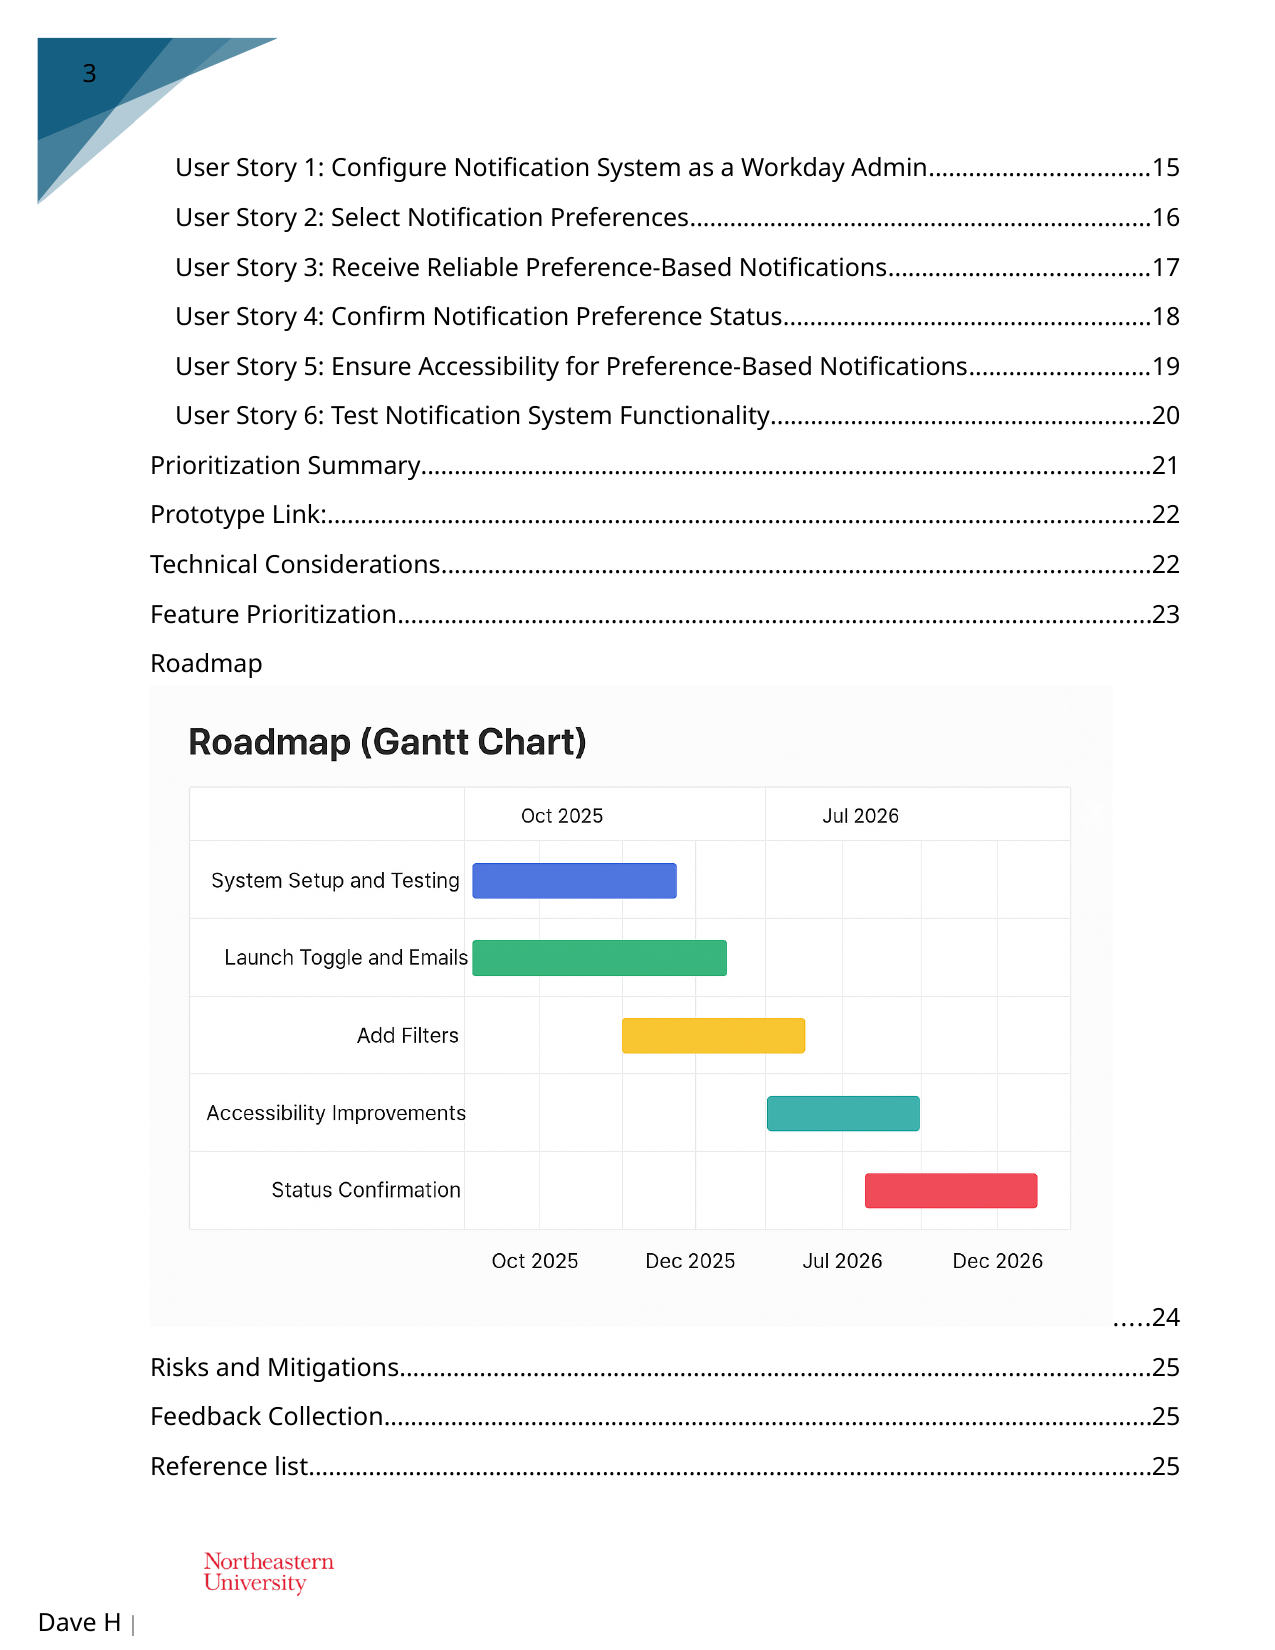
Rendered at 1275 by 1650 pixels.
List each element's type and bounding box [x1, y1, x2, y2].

picture [176, 1511, 356, 1632]
picture [150, 685, 1113, 1327]
picture [37, 37, 279, 206]
